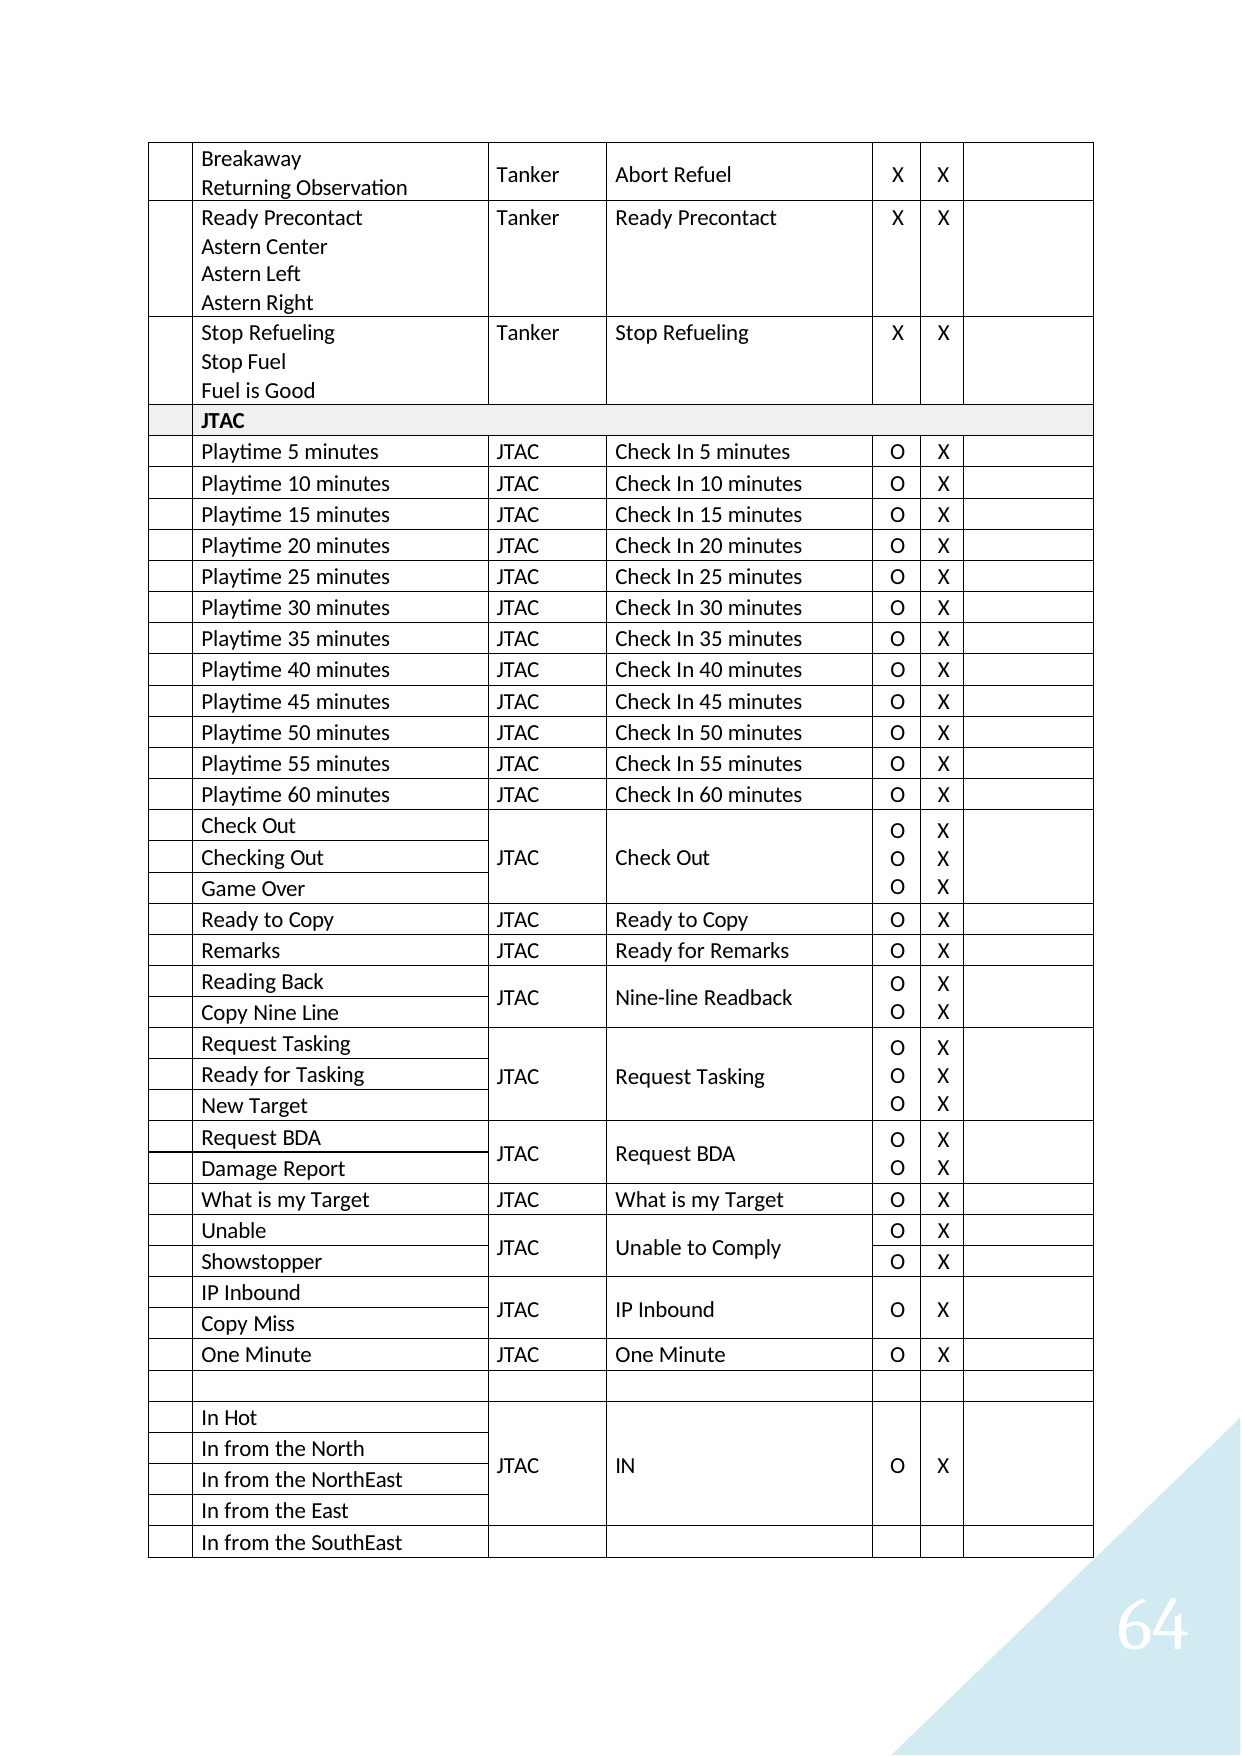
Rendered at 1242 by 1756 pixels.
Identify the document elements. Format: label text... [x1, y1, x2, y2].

table_cell [149, 499, 192, 529]
table_cell JTAC [489, 467, 606, 498]
table_cell [149, 623, 192, 653]
table_cell Playtime 50 minutes [193, 717, 488, 747]
table_cell [149, 748, 192, 778]
table_cell O [873, 623, 920, 653]
table_cell [149, 1277, 192, 1307]
table_cell Check In 30 minutes [607, 592, 872, 622]
table_cell Playtime 35 minutes [193, 623, 488, 653]
table_cell JTAC [489, 623, 606, 653]
table_cell Ready to Copy [607, 904, 872, 934]
table_cell [149, 1090, 192, 1120]
table_cell JTAC [489, 1184, 606, 1214]
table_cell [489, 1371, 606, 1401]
table_cell [149, 779, 192, 809]
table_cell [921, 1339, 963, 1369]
table_cell What is my Target [607, 1184, 872, 1214]
table_cell O [873, 717, 920, 747]
table_cell [149, 1028, 192, 1058]
table_cell Check Out [193, 810, 488, 840]
table_cell O O [873, 1121, 920, 1183]
table_cell JTAC [489, 1121, 606, 1183]
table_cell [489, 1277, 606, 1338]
table_cell O [873, 686, 920, 716]
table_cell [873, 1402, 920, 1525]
table_cell [964, 686, 1093, 716]
table_cell Playtime 45 minutes [193, 686, 488, 716]
table_cell JTAC [489, 561, 606, 591]
table_cell [964, 499, 1093, 529]
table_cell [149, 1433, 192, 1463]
table_cell [149, 997, 192, 1027]
table_cell O O [873, 966, 920, 1027]
table_cell JTAC [489, 935, 606, 965]
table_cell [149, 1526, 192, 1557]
table_cell X [921, 467, 963, 498]
table_cell Stop Refueling [607, 317, 872, 404]
table_cell X [873, 317, 920, 404]
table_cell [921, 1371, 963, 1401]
table_cell Copy Nine Line [193, 997, 488, 1027]
table_cell Game Over [193, 873, 488, 902]
table_cell [964, 904, 1093, 934]
table_cell [149, 1184, 192, 1214]
table_cell [149, 201, 192, 316]
table_cell [964, 561, 1093, 591]
table_cell Playtime 55 minutes [193, 748, 488, 778]
table_cell [964, 143, 1093, 200]
table_cell X X [921, 1121, 963, 1183]
table_cell [964, 966, 1093, 1027]
table_cell JTAC [489, 810, 606, 902]
table_cell X [921, 1246, 963, 1276]
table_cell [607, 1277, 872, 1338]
table_cell Tanker [489, 143, 606, 200]
table_cell O [873, 499, 920, 529]
table_cell X [921, 143, 963, 200]
table_cell JTAC [489, 748, 606, 778]
table_cell Check In 15 minutes [607, 499, 872, 529]
table_cell Check In 5 minutes [607, 436, 872, 466]
table_cell O [873, 904, 920, 934]
table_cell [964, 935, 1093, 965]
table_cell O [873, 748, 920, 778]
table_cell Check Out [607, 810, 872, 902]
table_cell Nine-line Readback [607, 966, 872, 1027]
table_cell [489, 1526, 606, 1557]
table_cell [964, 654, 1093, 684]
table_cell [149, 436, 192, 466]
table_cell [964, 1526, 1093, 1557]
table_cell Request BDA [193, 1121, 488, 1151]
table_cell O [873, 654, 920, 684]
table_cell Playtime 5 minutes [193, 436, 488, 466]
table_cell Playtime 30 minutes [193, 592, 488, 622]
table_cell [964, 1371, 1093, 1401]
table_cell [964, 1215, 1093, 1245]
table_cell [964, 530, 1093, 560]
table_cell [149, 966, 192, 996]
table_cell [149, 1121, 192, 1151]
table_cell Check In 20 minutes [607, 530, 872, 560]
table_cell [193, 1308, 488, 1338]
table_cell X [873, 201, 920, 316]
table_cell [964, 748, 1093, 778]
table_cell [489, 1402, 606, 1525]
table_cell [149, 143, 192, 200]
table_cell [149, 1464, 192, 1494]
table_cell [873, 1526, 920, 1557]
table_cell Playtime 40 minutes [193, 654, 488, 684]
table_cell O O O [873, 810, 920, 902]
table_cell [964, 779, 1093, 809]
table_cell [964, 717, 1093, 747]
table_cell Showstopper [193, 1246, 488, 1276]
table_cell Playtime 25 minutes [193, 561, 488, 591]
table_cell JTAC [489, 686, 606, 716]
table_cell X [921, 935, 963, 965]
table_cell [149, 1059, 192, 1089]
table_cell X [921, 779, 963, 809]
table_cell X [921, 1184, 963, 1214]
table_cell [149, 592, 192, 622]
table_cell [149, 873, 192, 902]
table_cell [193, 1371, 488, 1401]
table_cell X X [921, 966, 963, 1027]
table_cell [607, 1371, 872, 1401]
table_cell What is my Target [193, 1184, 488, 1214]
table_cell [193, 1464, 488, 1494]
table_cell JTAC [489, 654, 606, 684]
table_cell Tanker [489, 201, 606, 316]
table_cell Ready for Tasking [193, 1059, 488, 1089]
table_cell [964, 201, 1093, 316]
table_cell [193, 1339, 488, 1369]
table_cell JTAC [489, 592, 606, 622]
table_cell [149, 317, 192, 404]
table_cell O O O [873, 1028, 920, 1120]
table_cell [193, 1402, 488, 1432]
table_cell X [921, 686, 963, 716]
table_cell JTAC [193, 405, 1093, 435]
table_cell Check In 25 minutes [607, 561, 872, 591]
table_cell [149, 841, 192, 872]
table_cell Stop Refueling Stop Fuel Fuel is Good [193, 317, 488, 404]
table_cell O [873, 592, 920, 622]
table_cell New Target [193, 1090, 488, 1120]
table_cell X [921, 317, 963, 404]
table_cell JTAC [489, 779, 606, 809]
table_cell Checking Out [193, 841, 488, 872]
table_cell [964, 317, 1093, 404]
table_cell O [873, 467, 920, 498]
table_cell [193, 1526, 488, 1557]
table_cell [149, 654, 192, 684]
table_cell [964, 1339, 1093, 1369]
table_cell X [921, 623, 963, 653]
table_cell [964, 623, 1093, 653]
table_cell Ready to Copy [193, 904, 488, 934]
table_cell JTAC [489, 1028, 606, 1120]
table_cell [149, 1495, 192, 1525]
table_cell JTAC [489, 436, 606, 466]
table_cell JTAC [489, 717, 606, 747]
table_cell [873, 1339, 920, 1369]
table_cell [964, 1184, 1093, 1214]
table_cell JTAC [489, 966, 606, 1027]
table_cell X [921, 561, 963, 591]
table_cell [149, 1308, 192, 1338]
table_cell Reading Back [193, 966, 488, 996]
table_cell Playtime 20 minutes [193, 530, 488, 560]
table_cell Ready Precontact Astern Center Astern Left Astern Right [193, 201, 488, 316]
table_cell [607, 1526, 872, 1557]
table_cell [964, 1246, 1093, 1276]
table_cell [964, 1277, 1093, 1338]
table_cell Playtime 15 minutes [193, 499, 488, 529]
table_cell X [921, 904, 963, 934]
table_cell [149, 810, 192, 840]
table_cell [964, 436, 1093, 466]
table_cell Damage Report [193, 1153, 488, 1183]
table_cell X [921, 201, 963, 316]
table_cell Ready Precontact [607, 201, 872, 316]
table_cell [964, 592, 1093, 622]
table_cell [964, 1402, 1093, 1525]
table_cell [149, 1153, 192, 1183]
table_cell X [921, 654, 963, 684]
table_cell X [921, 1215, 963, 1245]
table_cell JTAC [489, 499, 606, 529]
table_cell Request Tasking [193, 1028, 488, 1058]
table_cell [964, 467, 1093, 498]
table_cell Tanker [489, 317, 606, 404]
table_cell Unable to Comply [607, 1215, 872, 1276]
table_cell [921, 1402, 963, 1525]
table_cell O [873, 436, 920, 466]
table_cell X [921, 592, 963, 622]
table_cell [964, 1121, 1093, 1183]
table_cell X [873, 143, 920, 200]
table_cell [964, 1028, 1093, 1120]
table_cell [149, 405, 192, 435]
table_cell O [873, 1184, 920, 1214]
table_cell O [873, 1215, 920, 1245]
table_cell [149, 717, 192, 747]
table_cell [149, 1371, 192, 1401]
table_cell Check In 10 minutes [607, 467, 872, 498]
table_cell Check In 50 minutes [607, 717, 872, 747]
table_cell X [921, 717, 963, 747]
table_cell Check In 55 minutes [607, 748, 872, 778]
table_cell O [873, 779, 920, 809]
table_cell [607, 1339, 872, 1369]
table_cell Abort Refuel [607, 143, 872, 200]
table_cell X [921, 436, 963, 466]
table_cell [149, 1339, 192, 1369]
table_cell Unable [193, 1215, 488, 1245]
table_cell X [921, 748, 963, 778]
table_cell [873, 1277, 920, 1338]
table_cell [149, 904, 192, 934]
table_cell X [921, 499, 963, 529]
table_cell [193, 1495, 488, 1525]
table_cell [149, 935, 192, 965]
table_cell X X X [921, 1028, 963, 1120]
table_cell Check In 40 minutes [607, 654, 872, 684]
table_cell [149, 530, 192, 560]
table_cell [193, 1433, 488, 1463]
table_cell Request Tasking [607, 1028, 872, 1120]
table_cell Check In 35 minutes [607, 623, 872, 653]
table_cell Check In 60 minutes [607, 779, 872, 809]
table_cell [149, 1246, 192, 1276]
table_cell O [873, 561, 920, 591]
table_cell [149, 1215, 192, 1245]
table_cell Request BDA [607, 1121, 872, 1183]
table_cell Ready for Remarks [607, 935, 872, 965]
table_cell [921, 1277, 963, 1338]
table_cell [149, 561, 192, 591]
table_cell Remarks [193, 935, 488, 965]
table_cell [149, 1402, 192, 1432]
table_cell Playtime 10 minutes [193, 467, 488, 498]
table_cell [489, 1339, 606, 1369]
table_cell X X X [921, 810, 963, 902]
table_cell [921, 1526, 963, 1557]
table_cell [149, 686, 192, 716]
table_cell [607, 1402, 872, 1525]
table_cell [964, 810, 1093, 902]
table_cell Playtime 60 minutes [193, 779, 488, 809]
table_cell O [873, 1246, 920, 1276]
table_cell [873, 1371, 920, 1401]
table_cell O [873, 935, 920, 965]
table_cell X [921, 530, 963, 560]
table_cell Breakaway Returning Observation [193, 143, 488, 200]
table_cell JTAC [489, 530, 606, 560]
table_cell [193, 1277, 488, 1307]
table_cell [149, 467, 192, 498]
table_cell JTAC [489, 1215, 606, 1276]
table_cell Check In 45 minutes [607, 686, 872, 716]
table_cell JTAC [489, 904, 606, 934]
table_cell O [873, 530, 920, 560]
